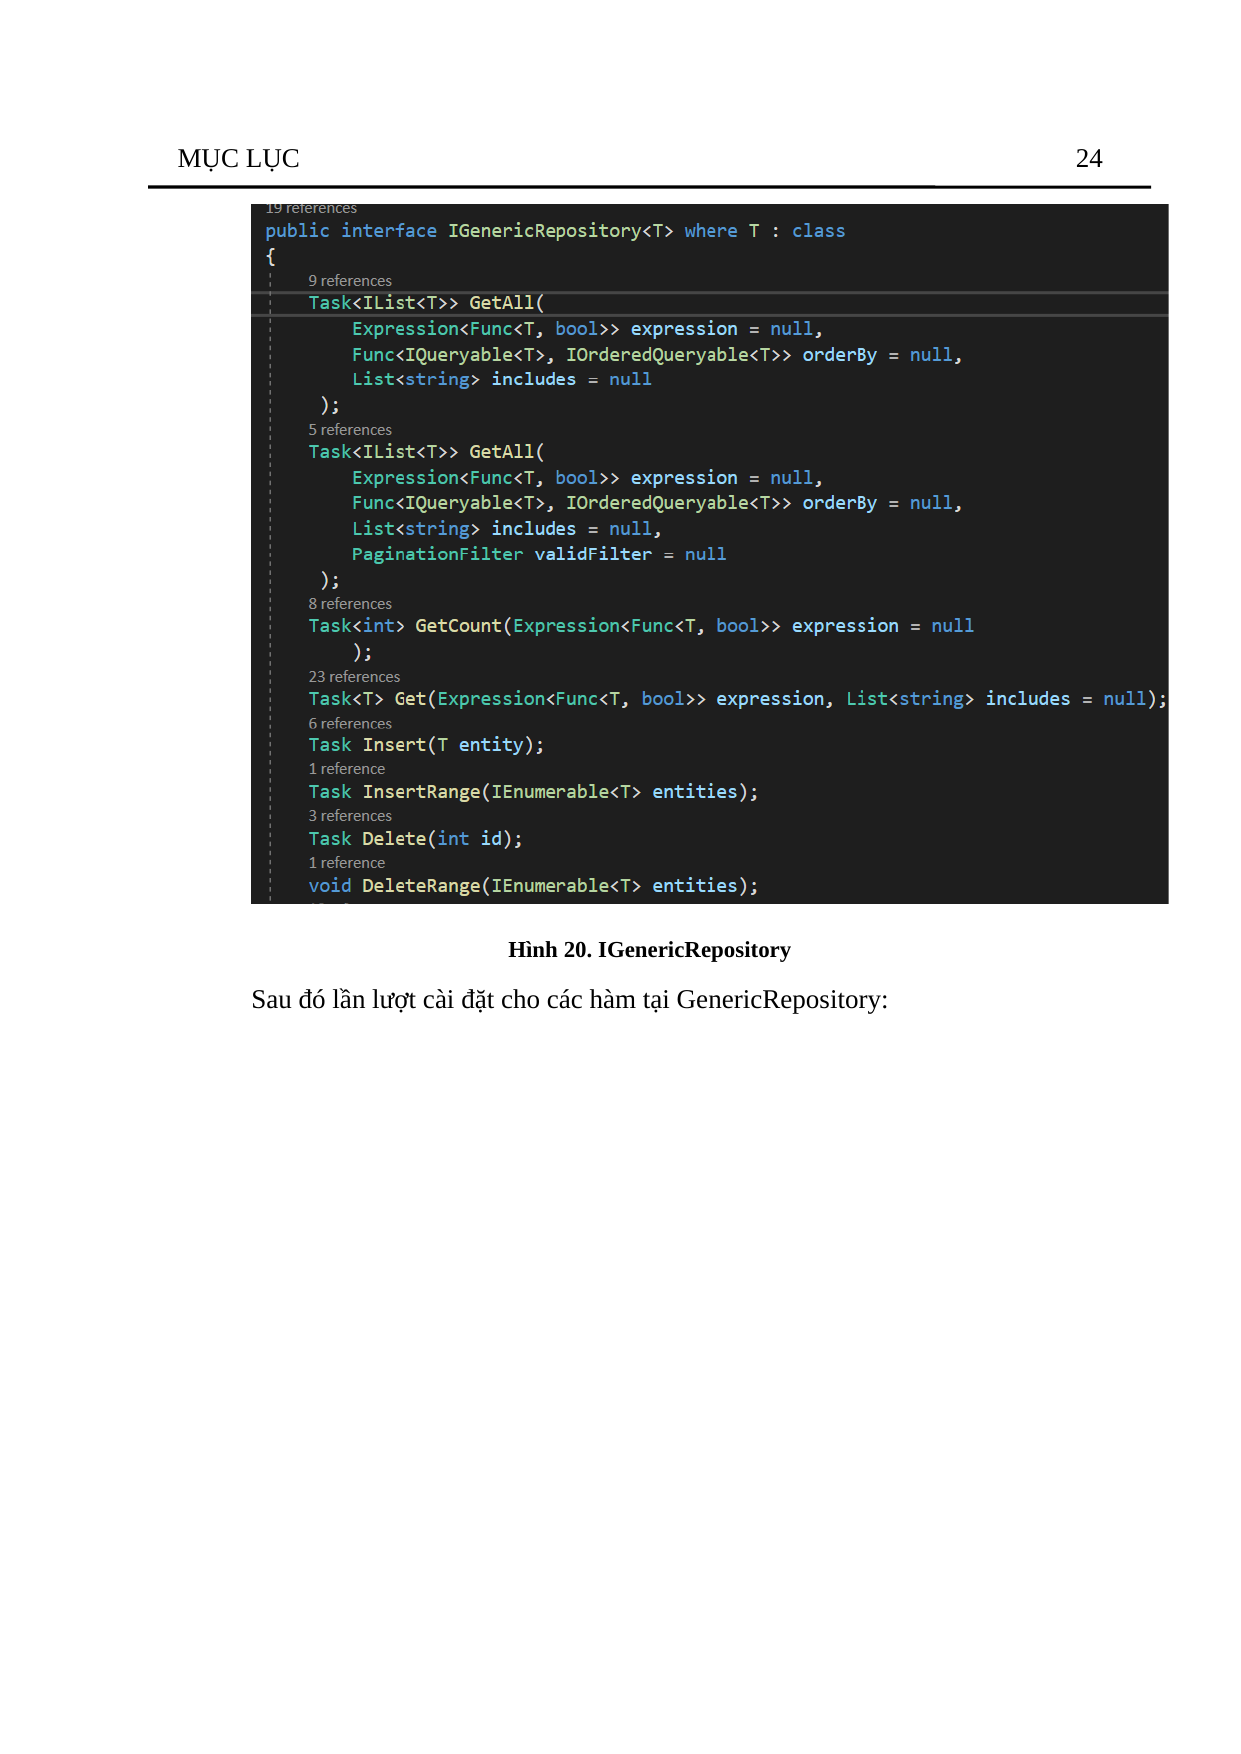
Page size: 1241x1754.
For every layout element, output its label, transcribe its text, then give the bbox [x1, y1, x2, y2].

list Sau đó lần lượt cài đặt cho các hàm tại GenericRepository: [251, 983, 1122, 1014]
picture [251, 204, 1169, 904]
